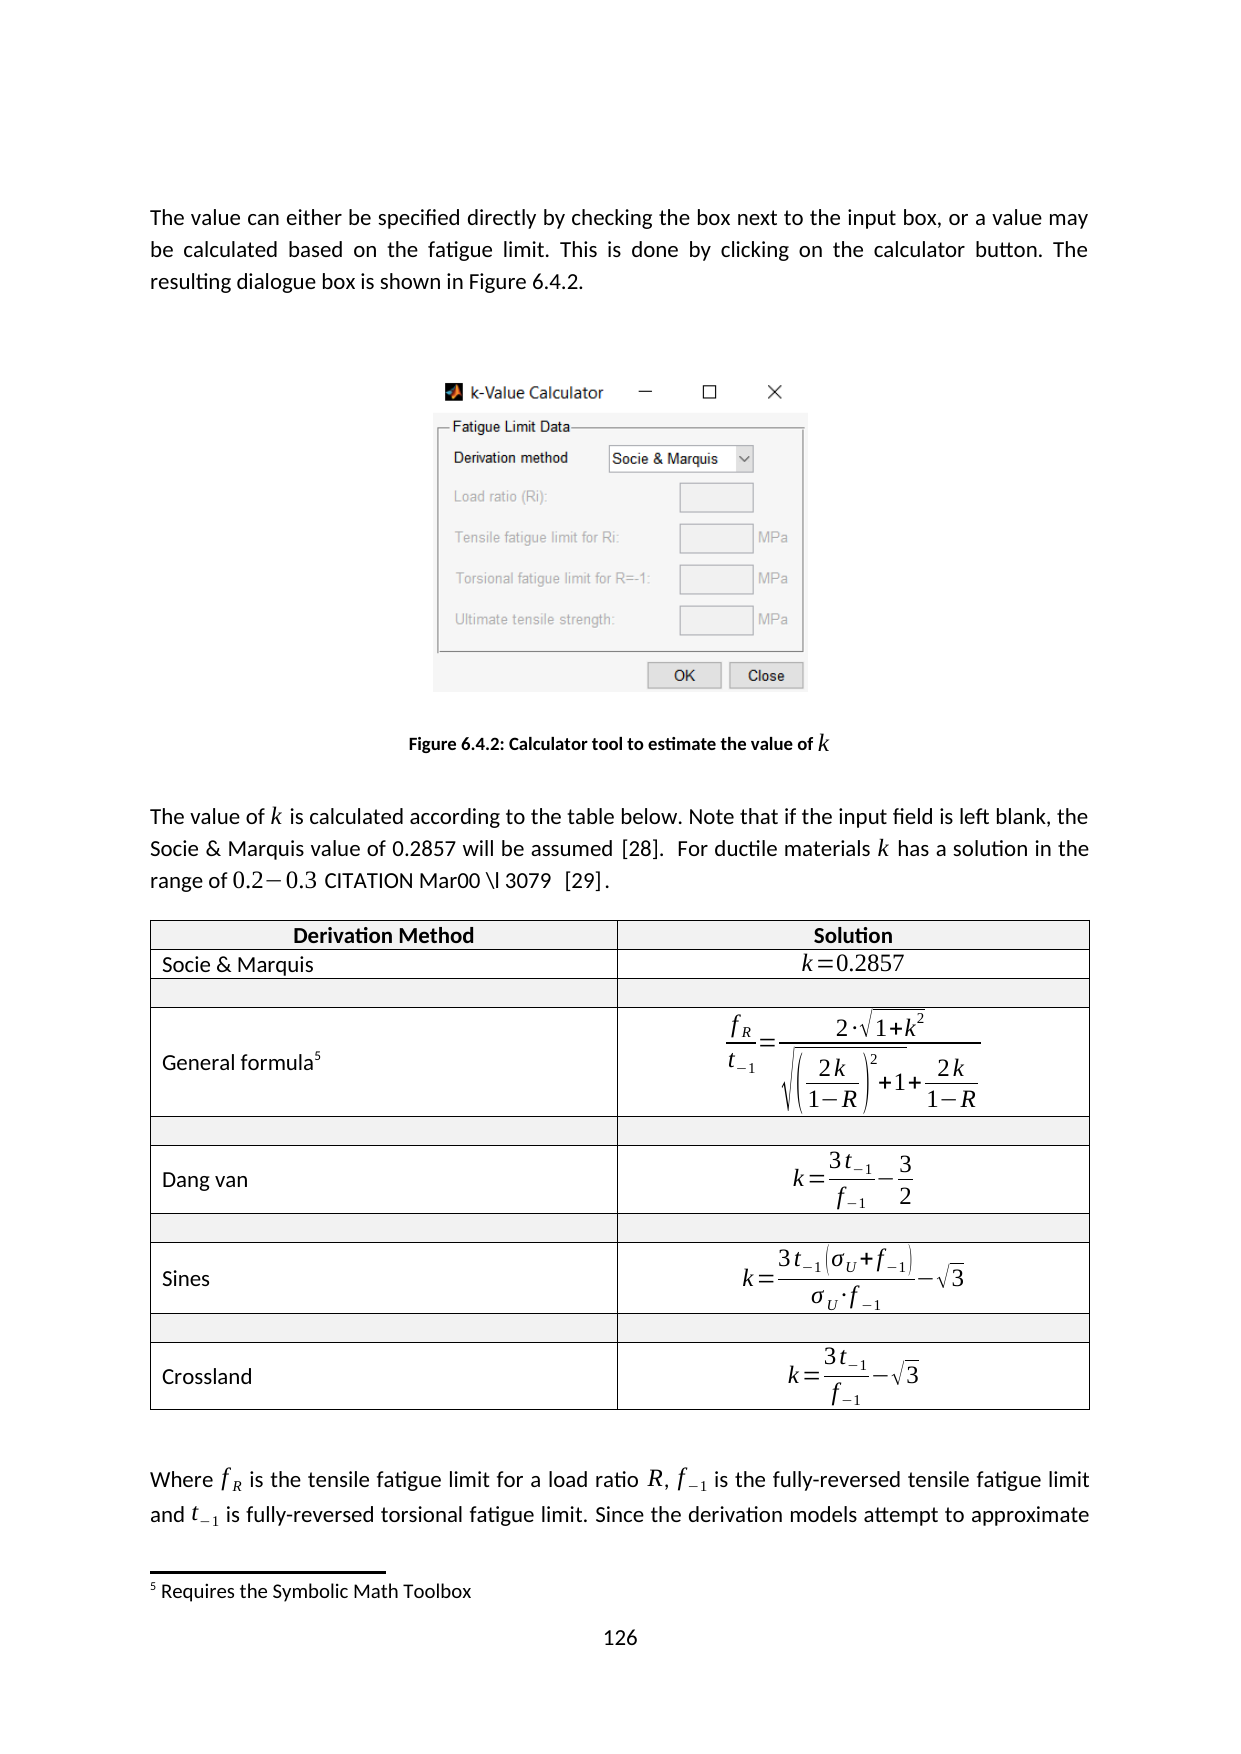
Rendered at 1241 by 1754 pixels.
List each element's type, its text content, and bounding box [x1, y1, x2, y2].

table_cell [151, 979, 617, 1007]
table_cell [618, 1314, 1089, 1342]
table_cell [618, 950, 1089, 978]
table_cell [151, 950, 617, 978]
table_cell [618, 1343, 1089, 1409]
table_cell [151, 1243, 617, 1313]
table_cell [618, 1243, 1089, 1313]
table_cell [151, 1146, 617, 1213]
text The value of is calculated according to the table below. Note that if the input field is left blank, the Socie & Marquis value of 0.2857 will be assumed. For ductile materials has a solution in the range of . [150, 373, 1090, 895]
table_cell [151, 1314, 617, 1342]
picture [433, 372, 808, 692]
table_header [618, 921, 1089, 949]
text The value can either be specified directly by checking the box next to the input box, or a value may be calculated based on the fatigue limit. This is done by clicking on the calculator button. The resulting dialogue box is shown in Figure 6.4.2. [150, 203, 1090, 295]
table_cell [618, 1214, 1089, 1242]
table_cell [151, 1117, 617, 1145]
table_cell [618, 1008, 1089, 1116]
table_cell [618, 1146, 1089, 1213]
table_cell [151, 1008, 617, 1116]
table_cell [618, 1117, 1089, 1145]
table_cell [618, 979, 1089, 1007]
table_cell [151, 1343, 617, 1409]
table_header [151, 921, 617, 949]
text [150, 1463, 1090, 1530]
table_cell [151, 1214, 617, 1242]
